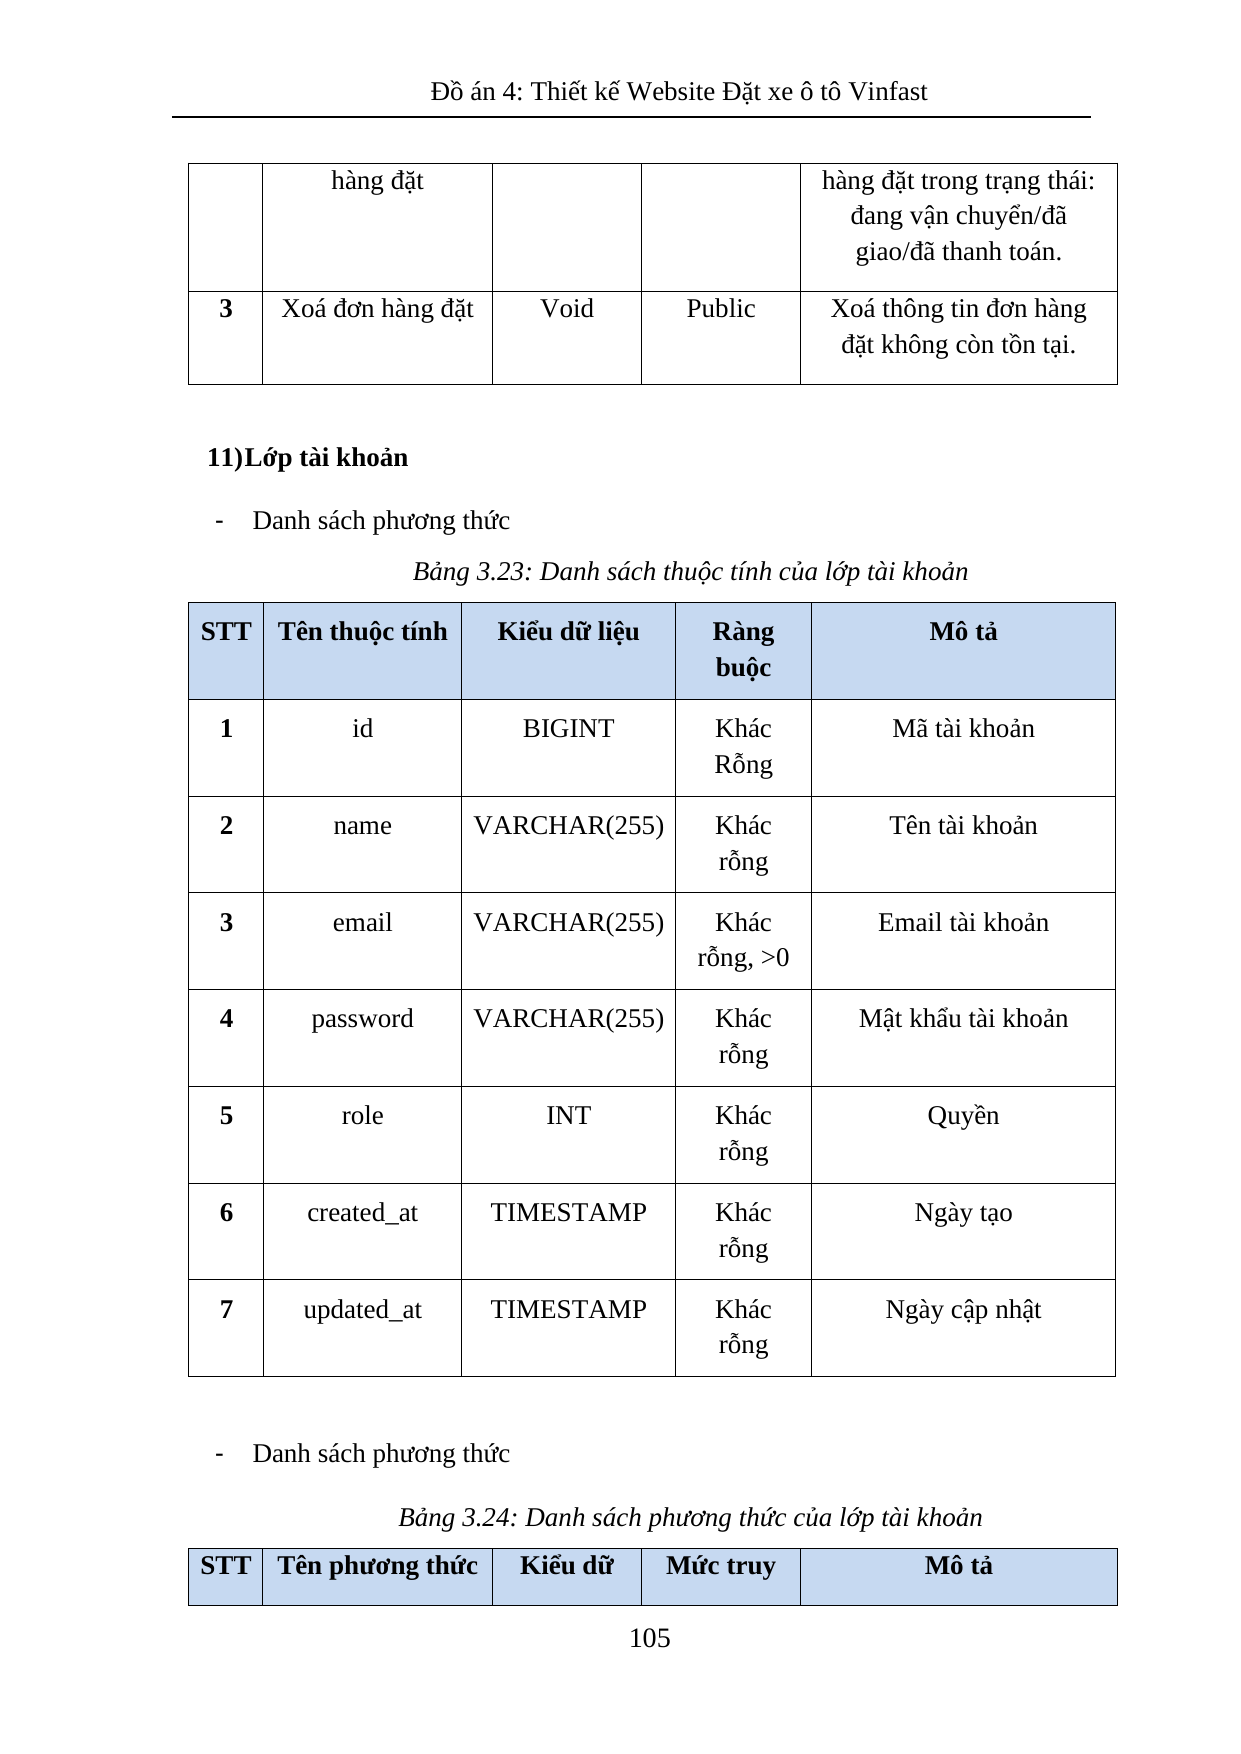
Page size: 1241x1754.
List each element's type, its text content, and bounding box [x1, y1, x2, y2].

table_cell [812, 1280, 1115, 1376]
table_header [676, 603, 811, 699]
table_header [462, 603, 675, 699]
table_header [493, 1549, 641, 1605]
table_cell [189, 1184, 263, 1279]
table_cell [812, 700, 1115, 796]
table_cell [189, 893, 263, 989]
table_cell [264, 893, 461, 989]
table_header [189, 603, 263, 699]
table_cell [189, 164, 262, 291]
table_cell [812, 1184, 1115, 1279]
text Bảng 3.23: Danh sách thuộc tính của lớp tài khoản [262, 555, 1122, 586]
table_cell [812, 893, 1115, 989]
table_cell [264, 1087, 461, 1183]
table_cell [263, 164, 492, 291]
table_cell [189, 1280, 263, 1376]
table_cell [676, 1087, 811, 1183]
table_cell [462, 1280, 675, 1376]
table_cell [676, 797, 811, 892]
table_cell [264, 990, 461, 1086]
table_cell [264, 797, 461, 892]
list Lớp tài khoản [207, 441, 1122, 472]
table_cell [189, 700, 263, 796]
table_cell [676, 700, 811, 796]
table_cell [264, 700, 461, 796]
list Danh sách phương thức [215, 500, 1122, 537]
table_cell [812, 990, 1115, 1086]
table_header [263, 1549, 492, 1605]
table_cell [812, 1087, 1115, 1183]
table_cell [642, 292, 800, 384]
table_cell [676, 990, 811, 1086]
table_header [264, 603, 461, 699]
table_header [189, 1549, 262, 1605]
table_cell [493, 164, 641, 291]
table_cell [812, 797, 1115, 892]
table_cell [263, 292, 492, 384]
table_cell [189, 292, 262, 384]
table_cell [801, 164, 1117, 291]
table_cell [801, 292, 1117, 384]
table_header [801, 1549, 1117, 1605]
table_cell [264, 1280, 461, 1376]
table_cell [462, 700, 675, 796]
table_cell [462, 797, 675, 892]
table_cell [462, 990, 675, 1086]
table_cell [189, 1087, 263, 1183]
list Danh sách phương thức [215, 1434, 1122, 1471]
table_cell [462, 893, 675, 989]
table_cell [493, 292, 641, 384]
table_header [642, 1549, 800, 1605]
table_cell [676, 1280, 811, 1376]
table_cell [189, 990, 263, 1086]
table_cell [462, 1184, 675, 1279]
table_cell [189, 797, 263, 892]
text Bảng 3.24: Danh sách phương thức của lớp tài khoản [262, 1502, 1122, 1533]
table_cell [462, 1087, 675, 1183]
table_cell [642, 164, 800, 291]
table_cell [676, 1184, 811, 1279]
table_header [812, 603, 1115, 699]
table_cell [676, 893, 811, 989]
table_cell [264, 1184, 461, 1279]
